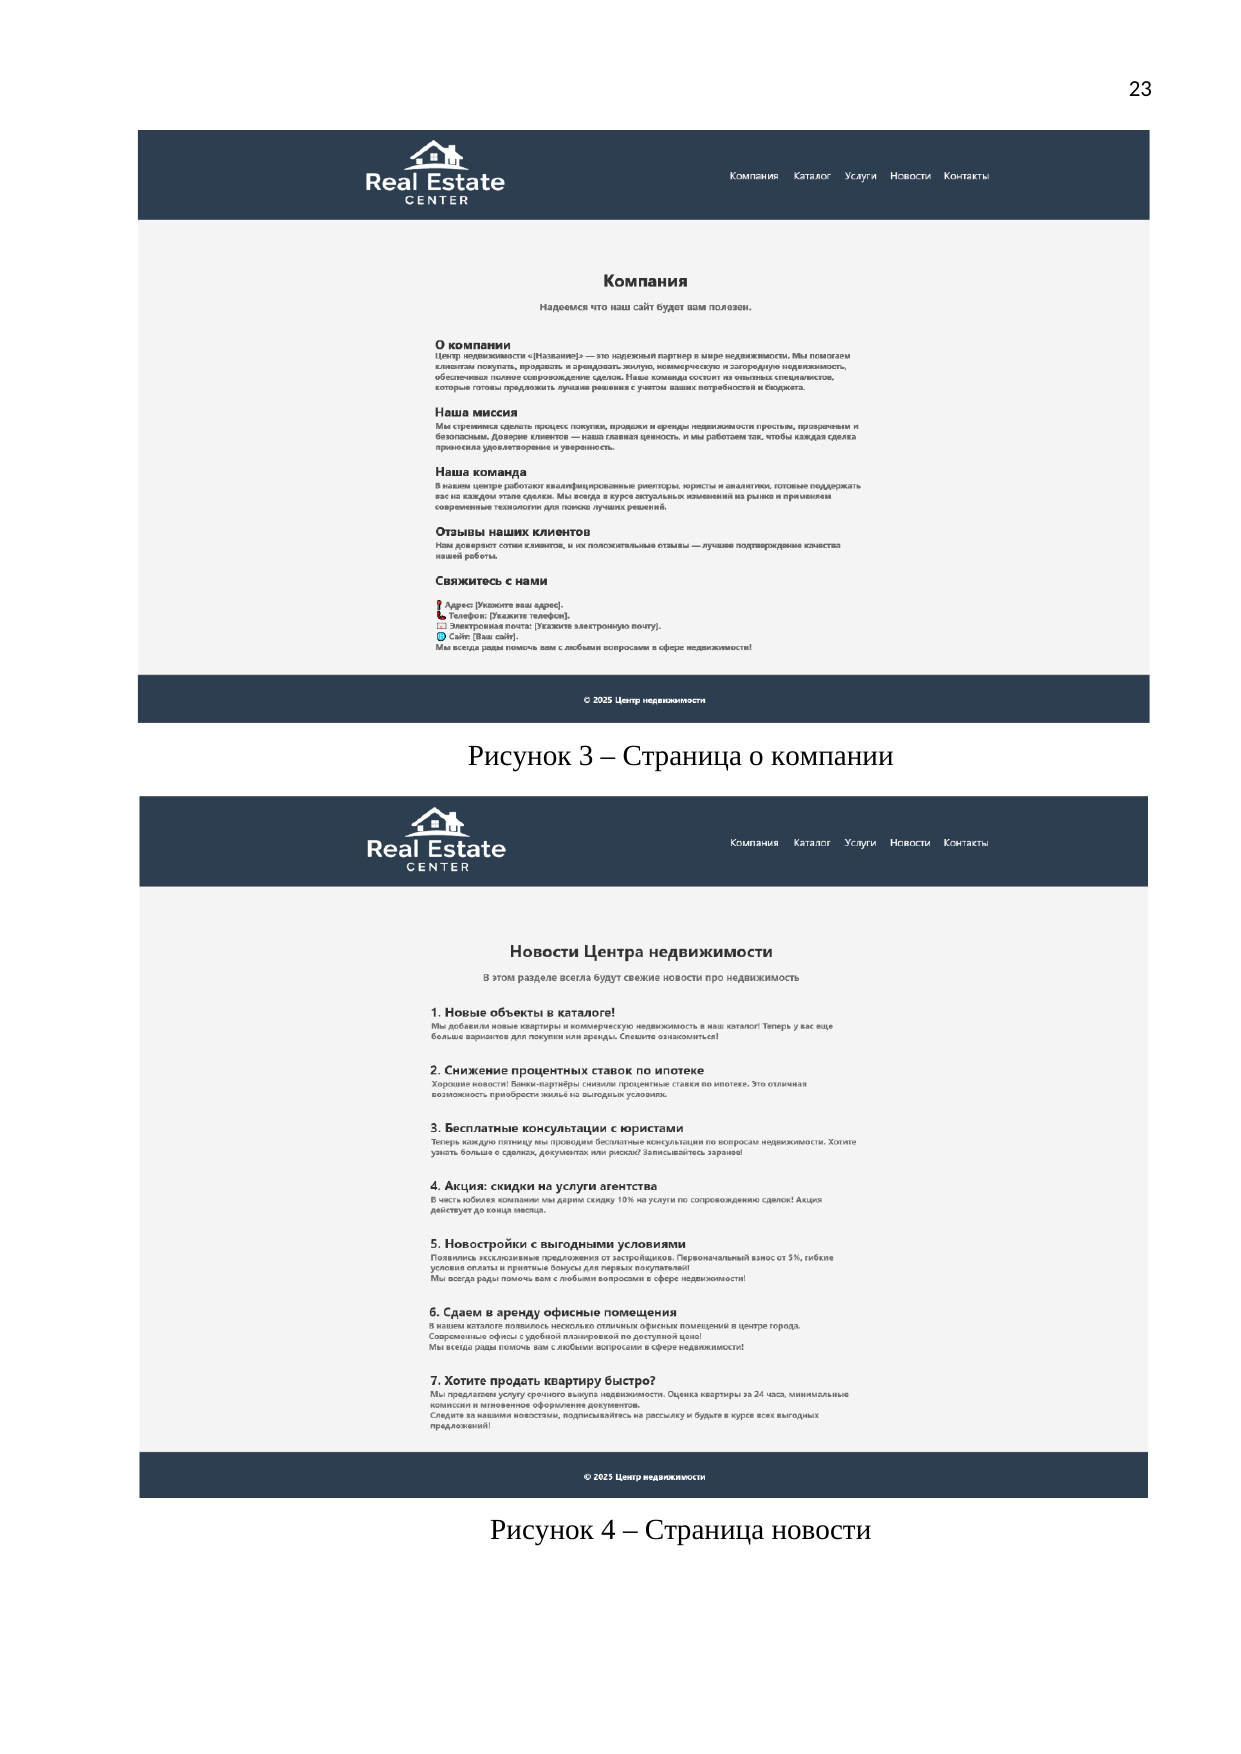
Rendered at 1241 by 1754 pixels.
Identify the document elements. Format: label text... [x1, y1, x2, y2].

picture [137, 130, 1150, 723]
picture [139, 796, 1148, 1498]
text Рисунок 4 – Страница новости [136, 1512, 1152, 1546]
text Рисунок 3 – Страница о компании [136, 738, 1152, 771]
